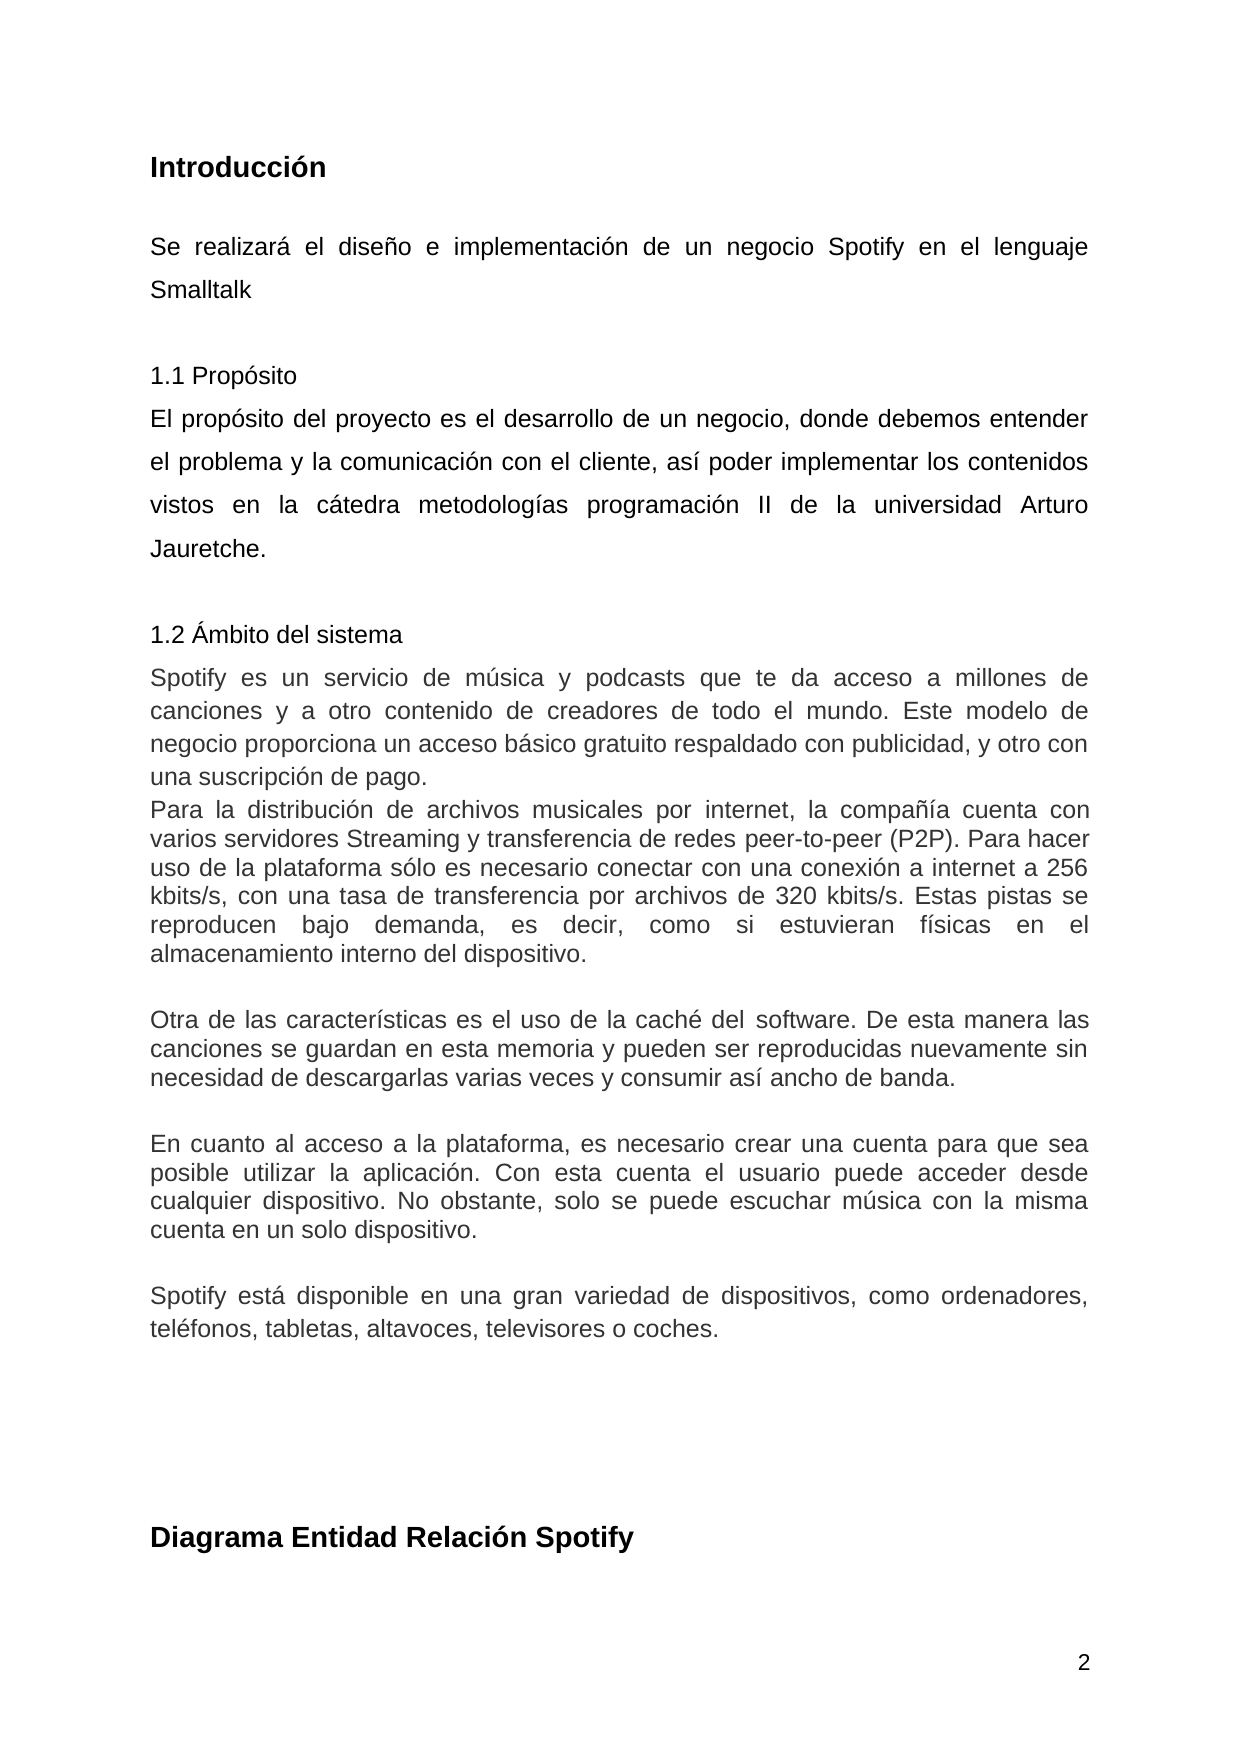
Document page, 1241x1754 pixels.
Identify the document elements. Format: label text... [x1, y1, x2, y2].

text Se realizará el diseño e implementación de un negocio Spotify en el lenguaje Smalltalk [150, 232, 1090, 303]
text Para la distribución de archivos musicales por internet, la compañía cuenta con varios servidores Streaming y transferencia de redes peer-to-peer (P2P). Para hacer uso de la plataforma sólo es necesario conectar con una conexión a internet a 256 kbits/s, con una tasa de transferencia por archivos de 320 kbits/s. Estas pistas se reproducen bajo demanda, es decir, como si estuvieran físicas en el almacenamiento interno del dispositivo. [150, 795, 1090, 967]
text En cuanto al acceso a la plataforma, es necesario crear una cuenta para que sea posible utilizar la aplicación. Con esta cuenta el usuario puede acceder desde cualquier dispositivo. No obstante, solo se puede escuchar música con la misma cuenta en un solo dispositivo. [150, 1129, 1090, 1244]
text Spotify está disponible en una gran variedad de dispositivos, como ordenadores, teléfonos, tabletas, altavoces, televisores o coches. [150, 1281, 1090, 1343]
text 1.2 Ámbito del sistema [150, 620, 1090, 648]
text El propósito del proyecto es el desarrollo de un negocio, donde debemos entender el problema y la comunicación con el cliente, así poder implementar los contenidos vistos en la cátedra metodologías programación II de la universidad Arturo Jauretche. [150, 404, 1090, 562]
text Diagrama Entidad Relación Spotify [150, 1520, 1090, 1553]
text Introducción [150, 150, 1090, 183]
text Spotify es un servicio de música y podcasts que te da acceso a millones de canciones y a otro contenido de creadores de todo el mundo. Este modelo de negocio proporciona un acceso básico gratuito respaldado con publicidad, y otro con una suscripción de pago. [150, 663, 1090, 791]
text Otra de las características es el uso de la caché del software. De esta manera las canciones se guardan en esta memoria y pueden ser reproducidas nuevamente sin necesidad de descargarlas varias veces y consumir así ancho de banda. [150, 1005, 1090, 1091]
text 1.1 Propósito [150, 361, 1090, 390]
